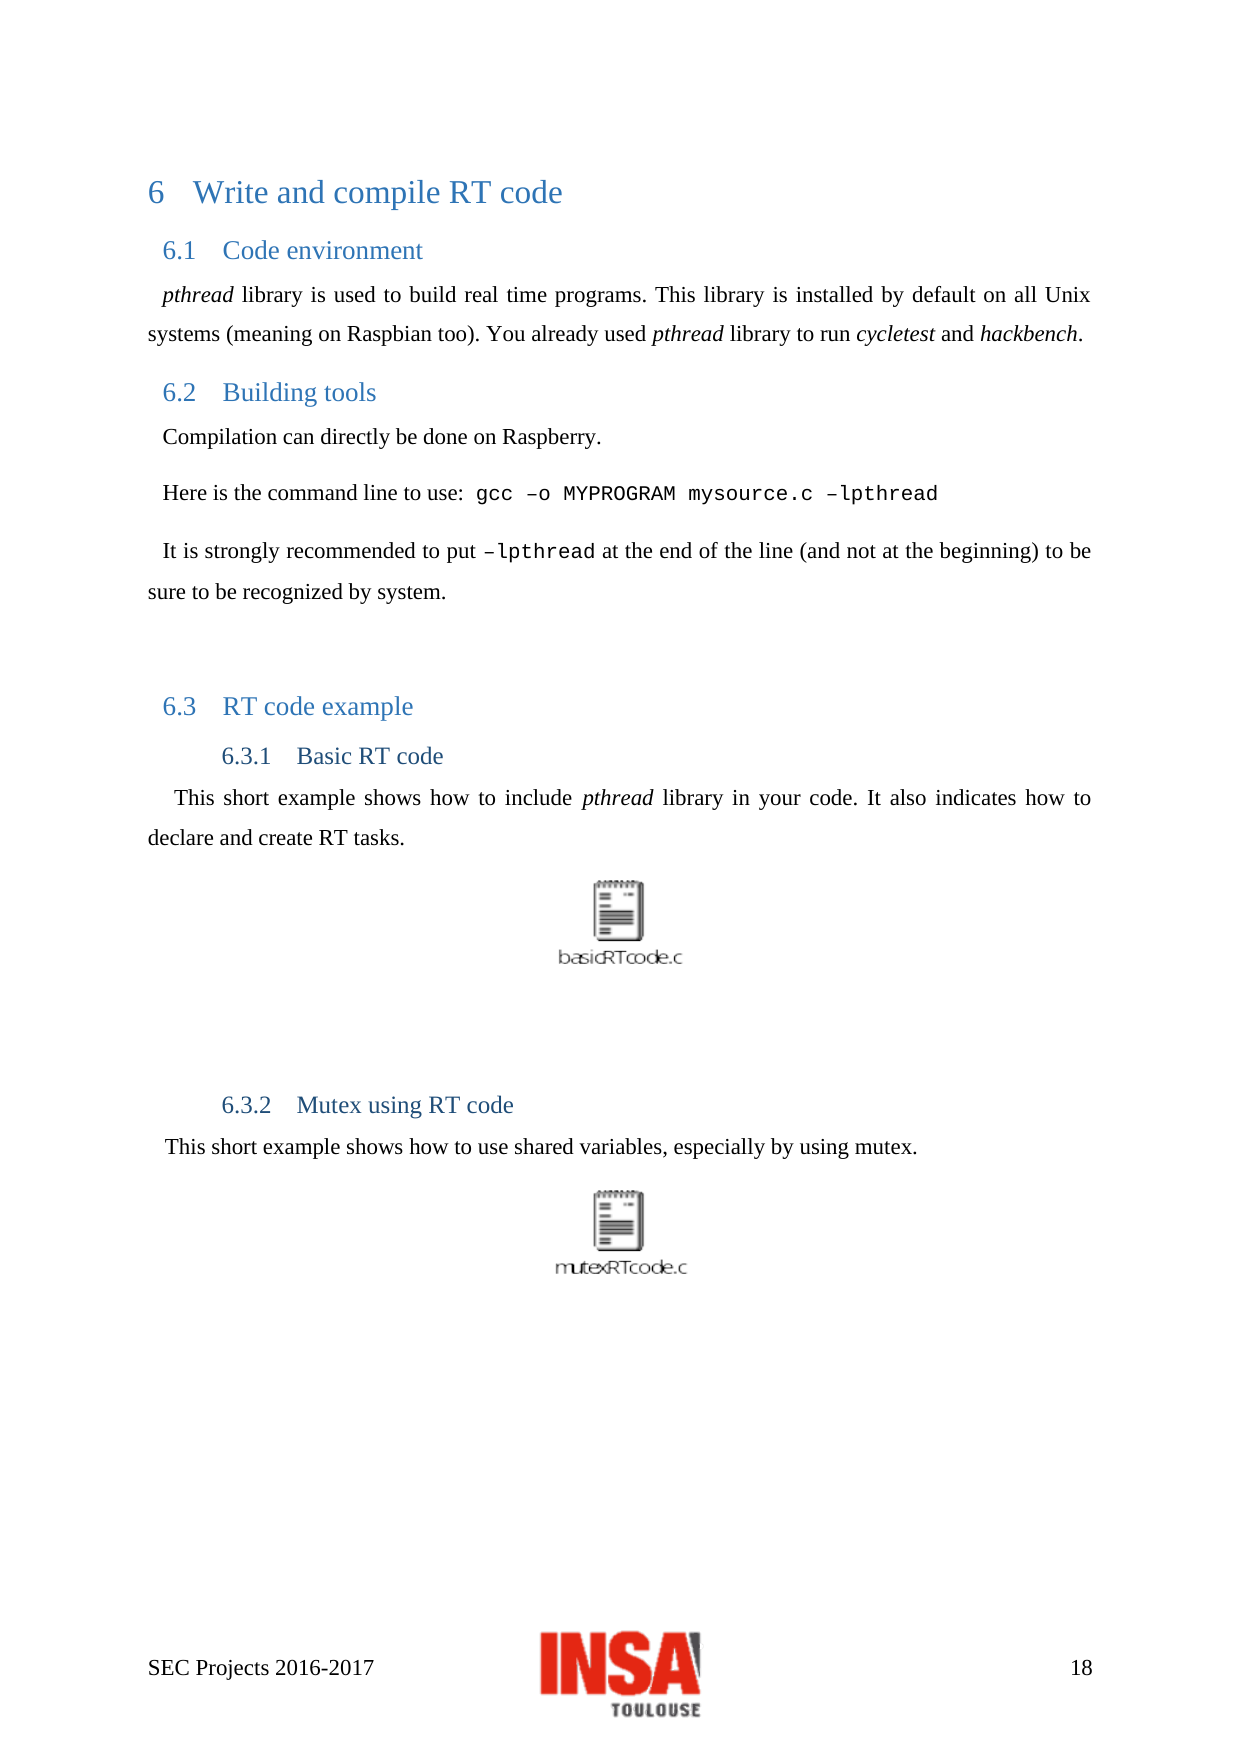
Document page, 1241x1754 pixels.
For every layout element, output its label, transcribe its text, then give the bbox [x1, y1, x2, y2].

text Compilation can directly be done on Raspberry. [148, 423, 1093, 449]
subtitle Basic RT code [221, 741, 1093, 770]
text pthread library is used to build real time programs. This library is installed by default on all Unix systems (meaning on Raspbian too). You already used pthread library to run cycletest and hackbench. [148, 281, 1093, 347]
text This short example shows how to include pthread library in your code. It also indicates how to declare and create RT tasks. [148, 784, 1093, 850]
text It is strongly recommended to put –lpthread at the end of the line (and not at the beginning) to be sure to be recognized by system. [148, 537, 1093, 604]
subtitle Code environment [162, 234, 1093, 265]
subtitle Building tools [162, 377, 1093, 408]
subtitle RT code example [162, 690, 1093, 722]
picture [521, 1589, 720, 1754]
text Here is the command line to use: gcc –o MYPROGRAM mysource.c –lpthread [148, 479, 1093, 507]
subtitle Mutex using RT code [221, 1090, 1093, 1119]
subtitle Write and compile RT code [148, 173, 1093, 211]
text This short example shows how to use shared variables, especially by using mutex. [148, 1133, 1093, 1159]
